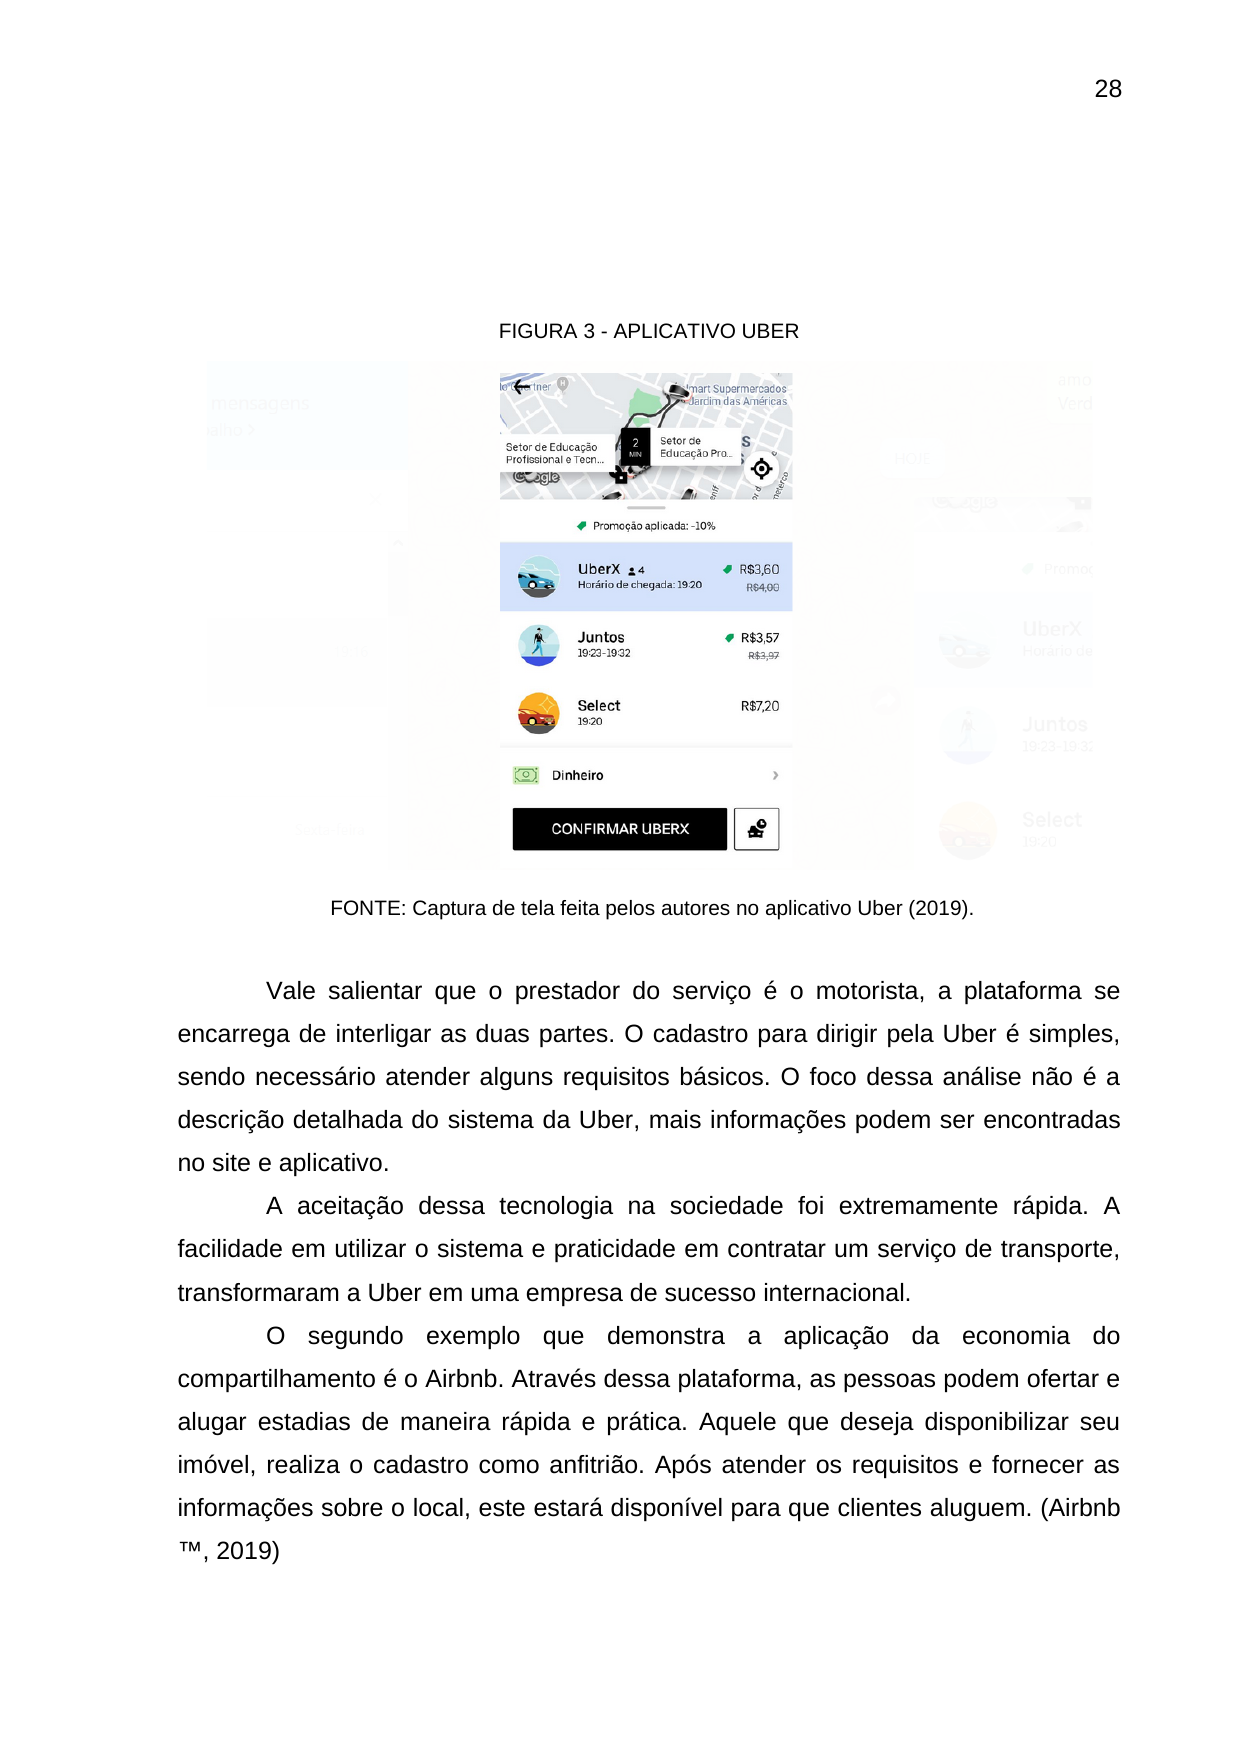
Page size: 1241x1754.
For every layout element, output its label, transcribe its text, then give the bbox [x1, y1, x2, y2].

text A aceitação dessa tecnologia na sociedade foi extremamente rápida. A facilidade em utilizar o sistema e praticidade em contratar um serviço de transporte, transformaram a Uber em uma empresa de sucesso internacional. [177, 1191, 1122, 1306]
picture [206, 348, 1093, 870]
text Vale salientar que o prestador do serviço é o motorista, a plataforma se encarrega de interligar as duas partes. O cadastro para dirigir pela Uber é simples, sendo necessário atender alguns requisitos básicos. O foco dessa análise não é a descrição detalhada do sistema da Uber, mais informações podem ser encontradas no site e aplicativo. [177, 976, 1122, 1177]
text O segundo exemplo que demonstra a aplicação da economia do compartilhamento é o Airbnb. Através dessa plataforma, as pessoas podem ofertar e alugar estadias de maneira rápida e prática. Aquele que deseja disponibilizar seu imóvel, realiza o cadastro como anfitrião. Após atender os requisitos e fornecer as informações sobre o local, este estará disponível para que clientes aluguem. (Airbnb ™, 2019) [177, 1321, 1122, 1565]
